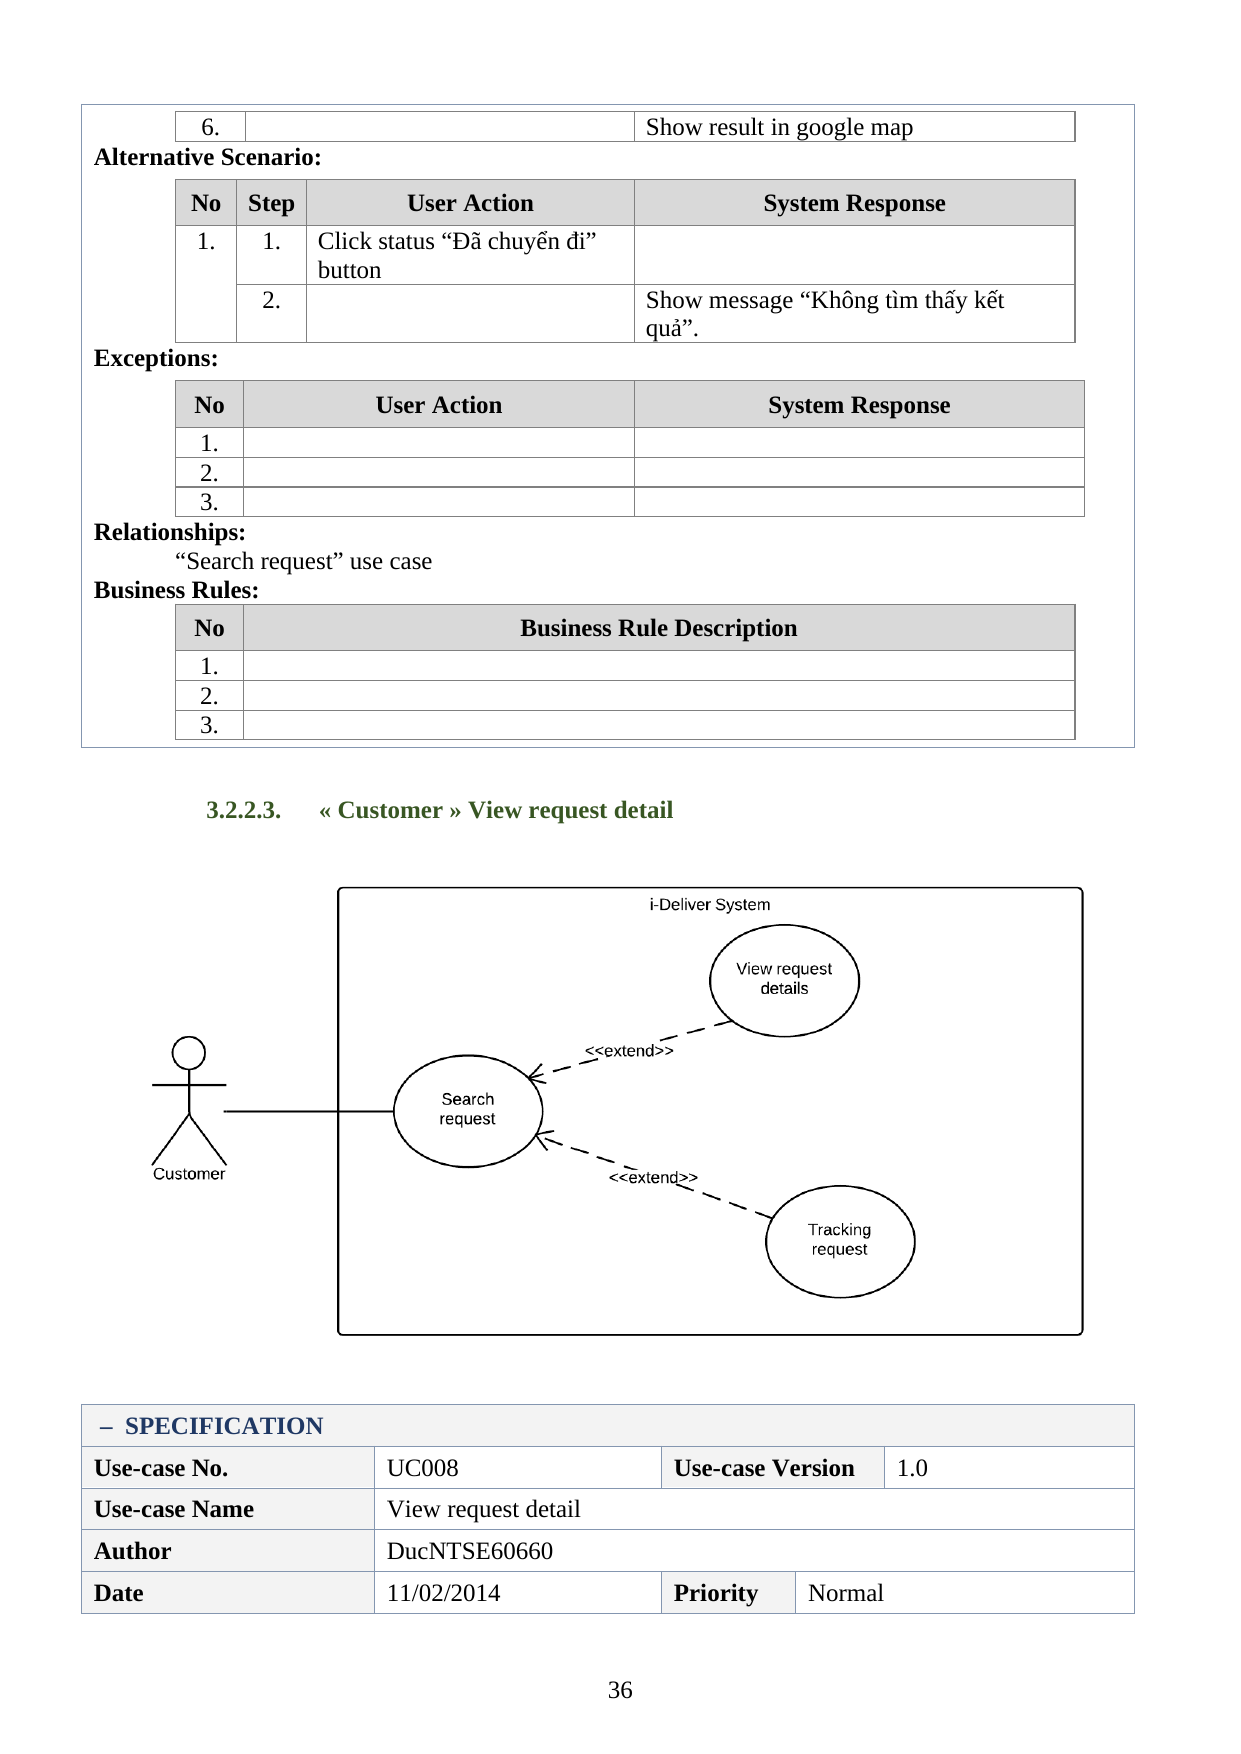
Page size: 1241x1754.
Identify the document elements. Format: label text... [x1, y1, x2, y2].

table_cell View request detail [375, 1489, 1134, 1529]
table_cell Use-case Name [82, 1489, 374, 1529]
table_cell 1.0 [885, 1447, 1134, 1487]
table_cell Use-case Version [662, 1447, 884, 1487]
subtitle « Customer » View request detail [206, 795, 1146, 824]
table_cell Normal [796, 1572, 1134, 1613]
table_cell DucNTSE60660 [375, 1530, 1134, 1571]
table_cell Priority [662, 1572, 795, 1613]
table_header – SPECIFICATION [82, 1405, 1134, 1446]
table_cell Use-case No. [82, 1447, 374, 1487]
table_cell Date [82, 1572, 374, 1613]
picture [112, 838, 1128, 1385]
table_cell 11/02/2014 [375, 1572, 661, 1613]
table_cell Author [82, 1530, 374, 1571]
table_cell UC008 [375, 1447, 661, 1487]
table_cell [82, 105, 1134, 747]
